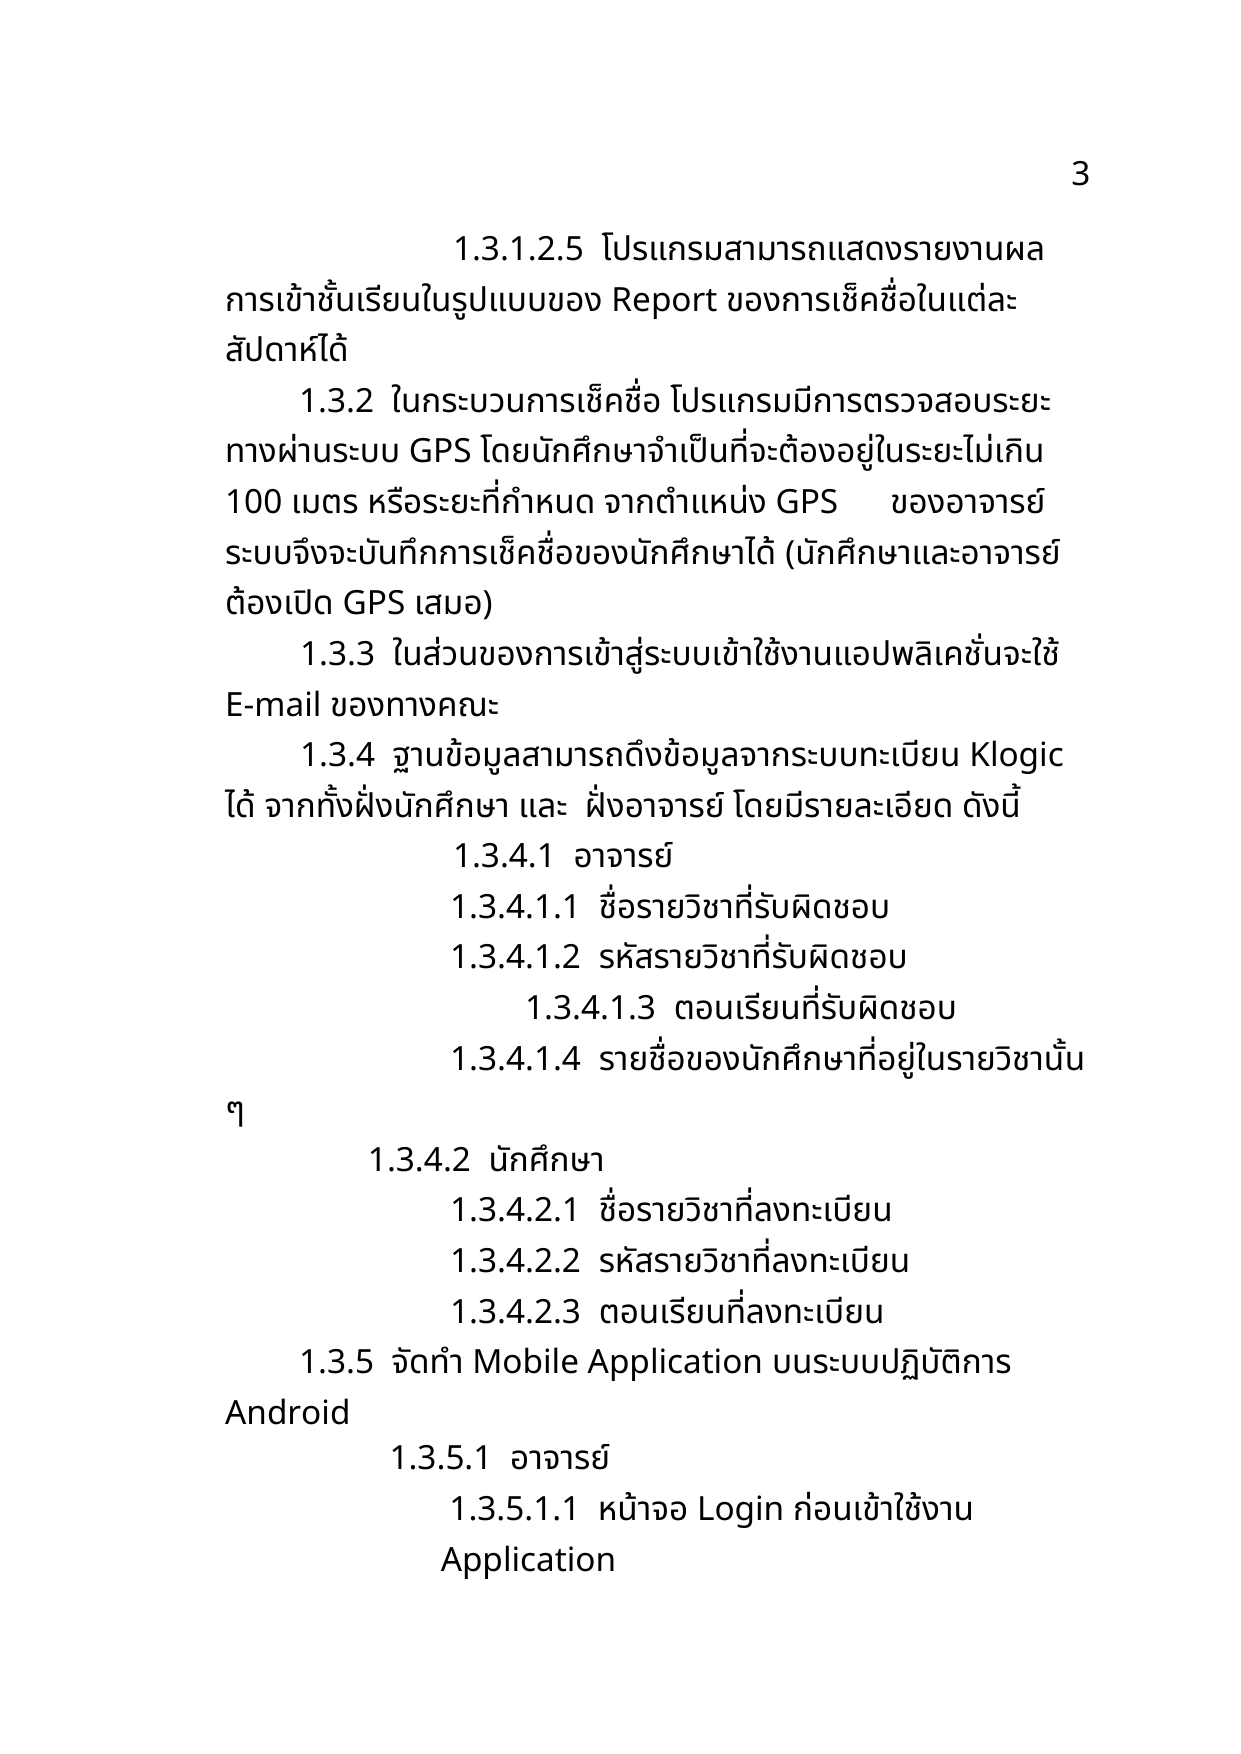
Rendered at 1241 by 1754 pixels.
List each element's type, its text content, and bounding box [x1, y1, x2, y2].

text 1.3.5.1 อาจารย์ [225, 1434, 1090, 1485]
text 1.3.4.2.2 รหัสรายวิชาที่ลงทะเบียน [284, 1237, 1090, 1287]
text 1.3.5.1.1 หน้าจอ Login ก่อนเข้าใช้งาน Application [441, 1485, 1090, 1581]
text 1.3.5 จัดทำ Mobile Application บนระบบปฏิบัติการ Android [225, 1338, 1090, 1434]
list 1.3.4.2 นักศึกษา [300, 1136, 1090, 1186]
text 1.3.4.2.1 ชื่อรายวิชาที่ลงทะเบียน [359, 1186, 1090, 1237]
text 1.3.4.1.3 ตอนเรียนที่รับผิดชอบ [300, 984, 1090, 1034]
text 1.3.4.1.2 รหัสรายวิชาที่รับผิดชอบ [300, 933, 1090, 984]
text 1.3.4.1.1 ชื่อรายวิชาที่รับผิดชอบ [262, 883, 1090, 933]
text 1.3.4 ฐานข้อมูลสามารถดึงข้อมูลจากระบบทะเบียน Klogic ได้ จากทั้งฝั่งนักศึกษา และ ฝั่งอาจารย์ โดยมีรายละเอียด ดังนี้ [225, 731, 1090, 832]
text 1.3.1.2.5 โปรแกรมสามารถแสดงรายงานผลการเข้าชั้นเรียนในรูปแบบของ Report ของการเช็คชื่อในแต่ละสัปดาห์ได้ [225, 225, 1090, 377]
text 1.3.2 ในกระบวนการเช็คชื่อ โปรแกรมมีการตรวจสอบระยะทางผ่านระบบ GPS โดยนักศึกษาจำเป็นที่จะต้องอยู่ในระยะไม่เกิน 100 เมตร หรือระยะที่กำหนด จากตำแหน่ง GPS ของอาจารย์ ระบบจึงจะบันทึกการเช็คชื่อของนักศึกษาได้ (นักศึกษาและอาจารย์ต้องเปิด GPS เสมอ) [225, 377, 1090, 630]
text 1.3.4.1 อาจารย์ [225, 832, 1090, 883]
text 1.3.4.2.3 ตอนเรียนที่ลงทะเบียน [375, 1287, 1090, 1338]
text 1.3.3 ในส่วนของการเข้าสู่ระบบเข้าใช้งานแอปพลิเคชั่นจะใช้ E-mail ของทางคณะ [225, 630, 1090, 731]
text 1.3.4.1.4 รายชื่อของนักศึกษาที่อยู่ในรายวิชานั้น ๆ [225, 1034, 1090, 1136]
